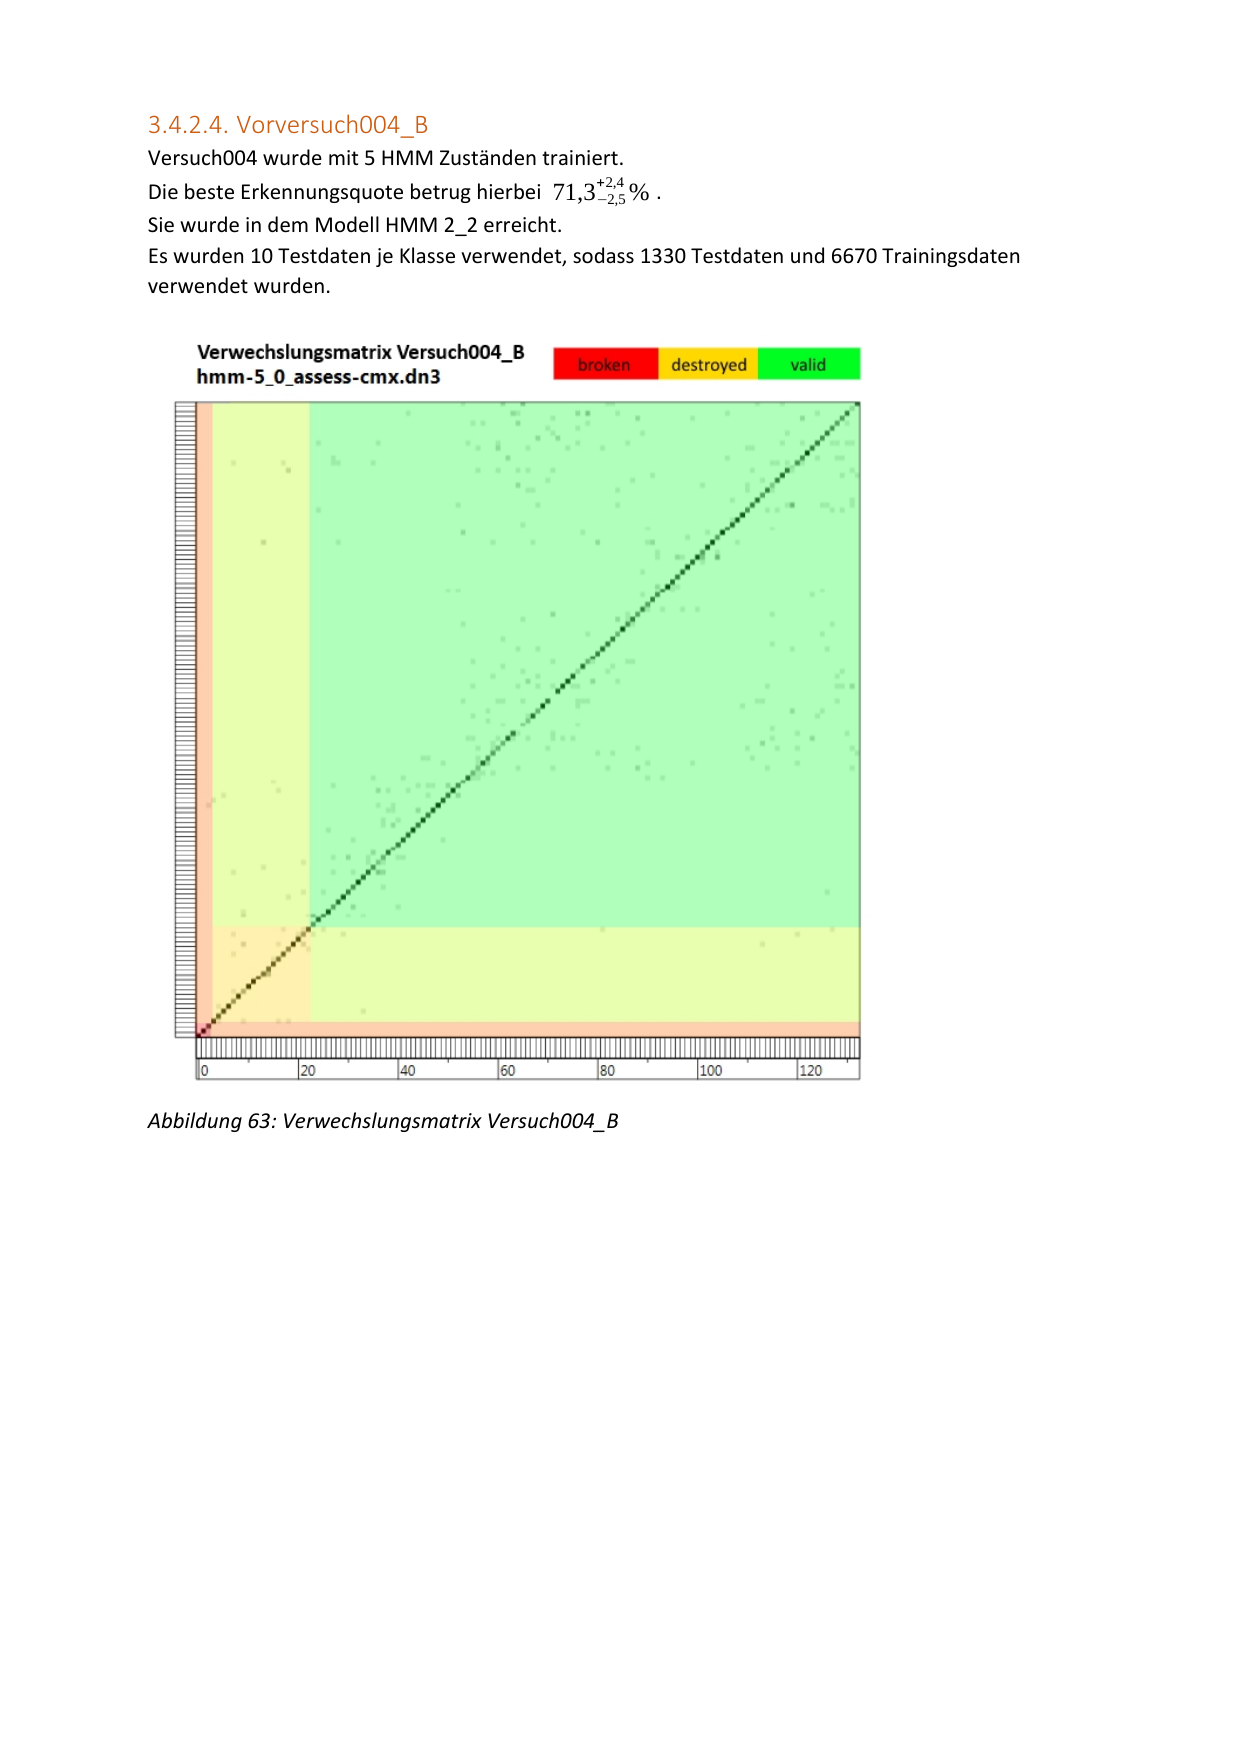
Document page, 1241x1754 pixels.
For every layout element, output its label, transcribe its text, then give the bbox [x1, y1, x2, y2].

text Sie wurde in dem Modell HMM 2_2 erreicht. [148, 211, 1093, 238]
subtitle Vorversuch004_B [148, 108, 1093, 141]
text Es wurden 10 Testdaten je Klasse verwendet, sodass 1330 Testdaten und 6670 Trainingsdaten verwendet wurden. [148, 241, 1093, 299]
text Abbildung 63: Verwechslungsmatrix Versuch004_B [148, 1107, 1093, 1134]
text Versuch004 wurde mit 5 HMM Zuständen trainiert. [148, 143, 1093, 171]
text Die beste Erkennungsquote betrug hierbei . [148, 173, 1093, 208]
picture [147, 331, 894, 1105]
